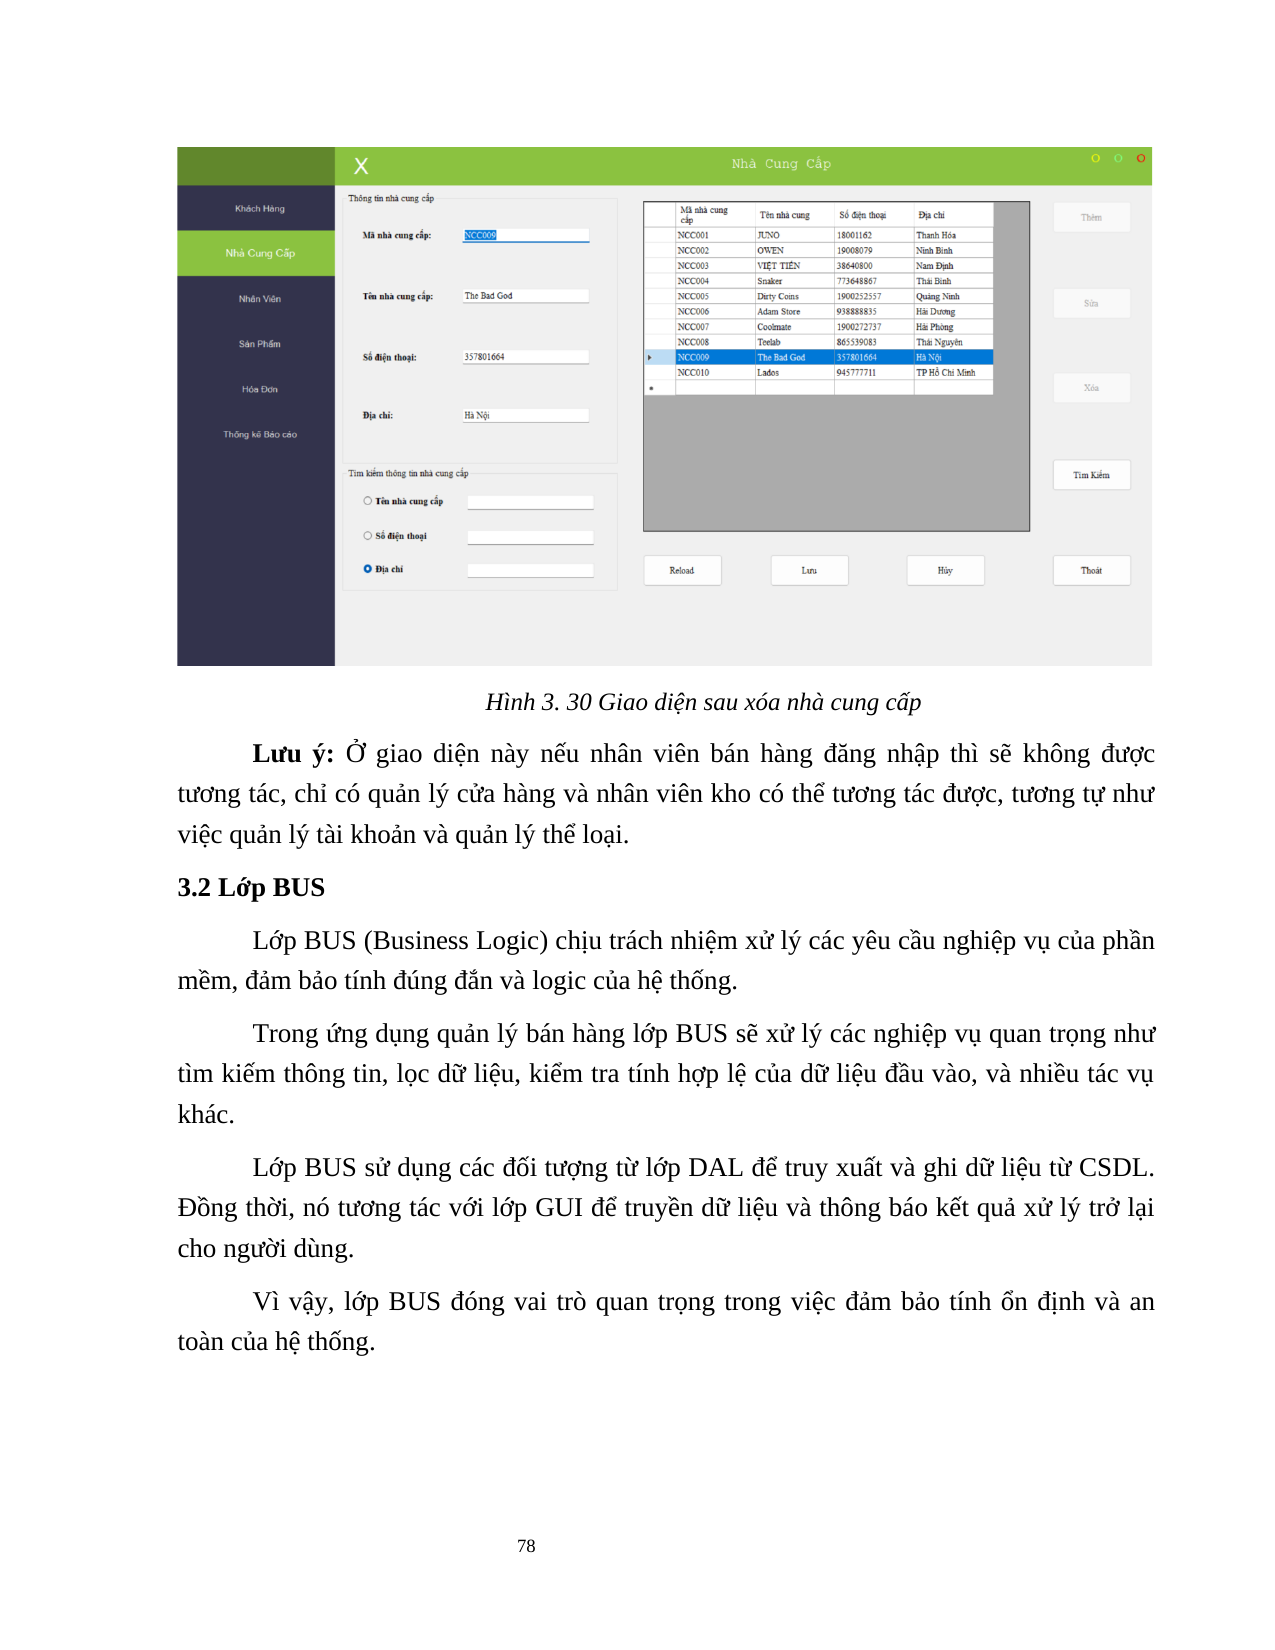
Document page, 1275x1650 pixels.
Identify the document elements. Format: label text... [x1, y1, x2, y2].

picture [177, 147, 1153, 666]
subtitle 3.2 Lớp BUS [177, 871, 1157, 902]
text Lớp BUS (Business Logic) chịu trách nhiệm xử lý các yêu cầu nghiệp vụ của phần mềm, đảm bảo tính đúng đắn và logic của hệ thống. [177, 924, 1157, 995]
text Lưu ý: Ở giao diện này nếu nhân viên bán hàng đăng nhập thì sẽ không được tương tác, chỉ có quản lý cửa hàng và nhân viên kho có thể tương tác được, tương tự như việc quản lý tài khoản và quản lý thể loại. [177, 737, 1157, 849]
text Vì vậy, lớp BUS đóng vai trò quan trọng trong việc đảm bảo tính ổn định và an toàn của hệ thống. [177, 1285, 1157, 1356]
text Lớp BUS sử dụng các đối tượng từ lớp DAL để truy xuất và ghi dữ liệu từ CSDL. Đồng thời, nó tương tác với lớp GUI để truyền dữ liệu và thông báo kết quả xử lý trở lại cho người dùng. [177, 1151, 1157, 1263]
text Trong ứng dụng quản lý bán hàng lớp BUS sẽ xử lý các nghiệp vụ quan trọng như tìm kiếm thông tin, lọc dữ liệu, kiểm tra tính hợp lệ của dữ liệu đầu vào, và nhiều tác vụ khác. [177, 1017, 1157, 1129]
text Hình 3. 30 Giao diện sau xóa nhà cung cấp [177, 687, 1157, 716]
